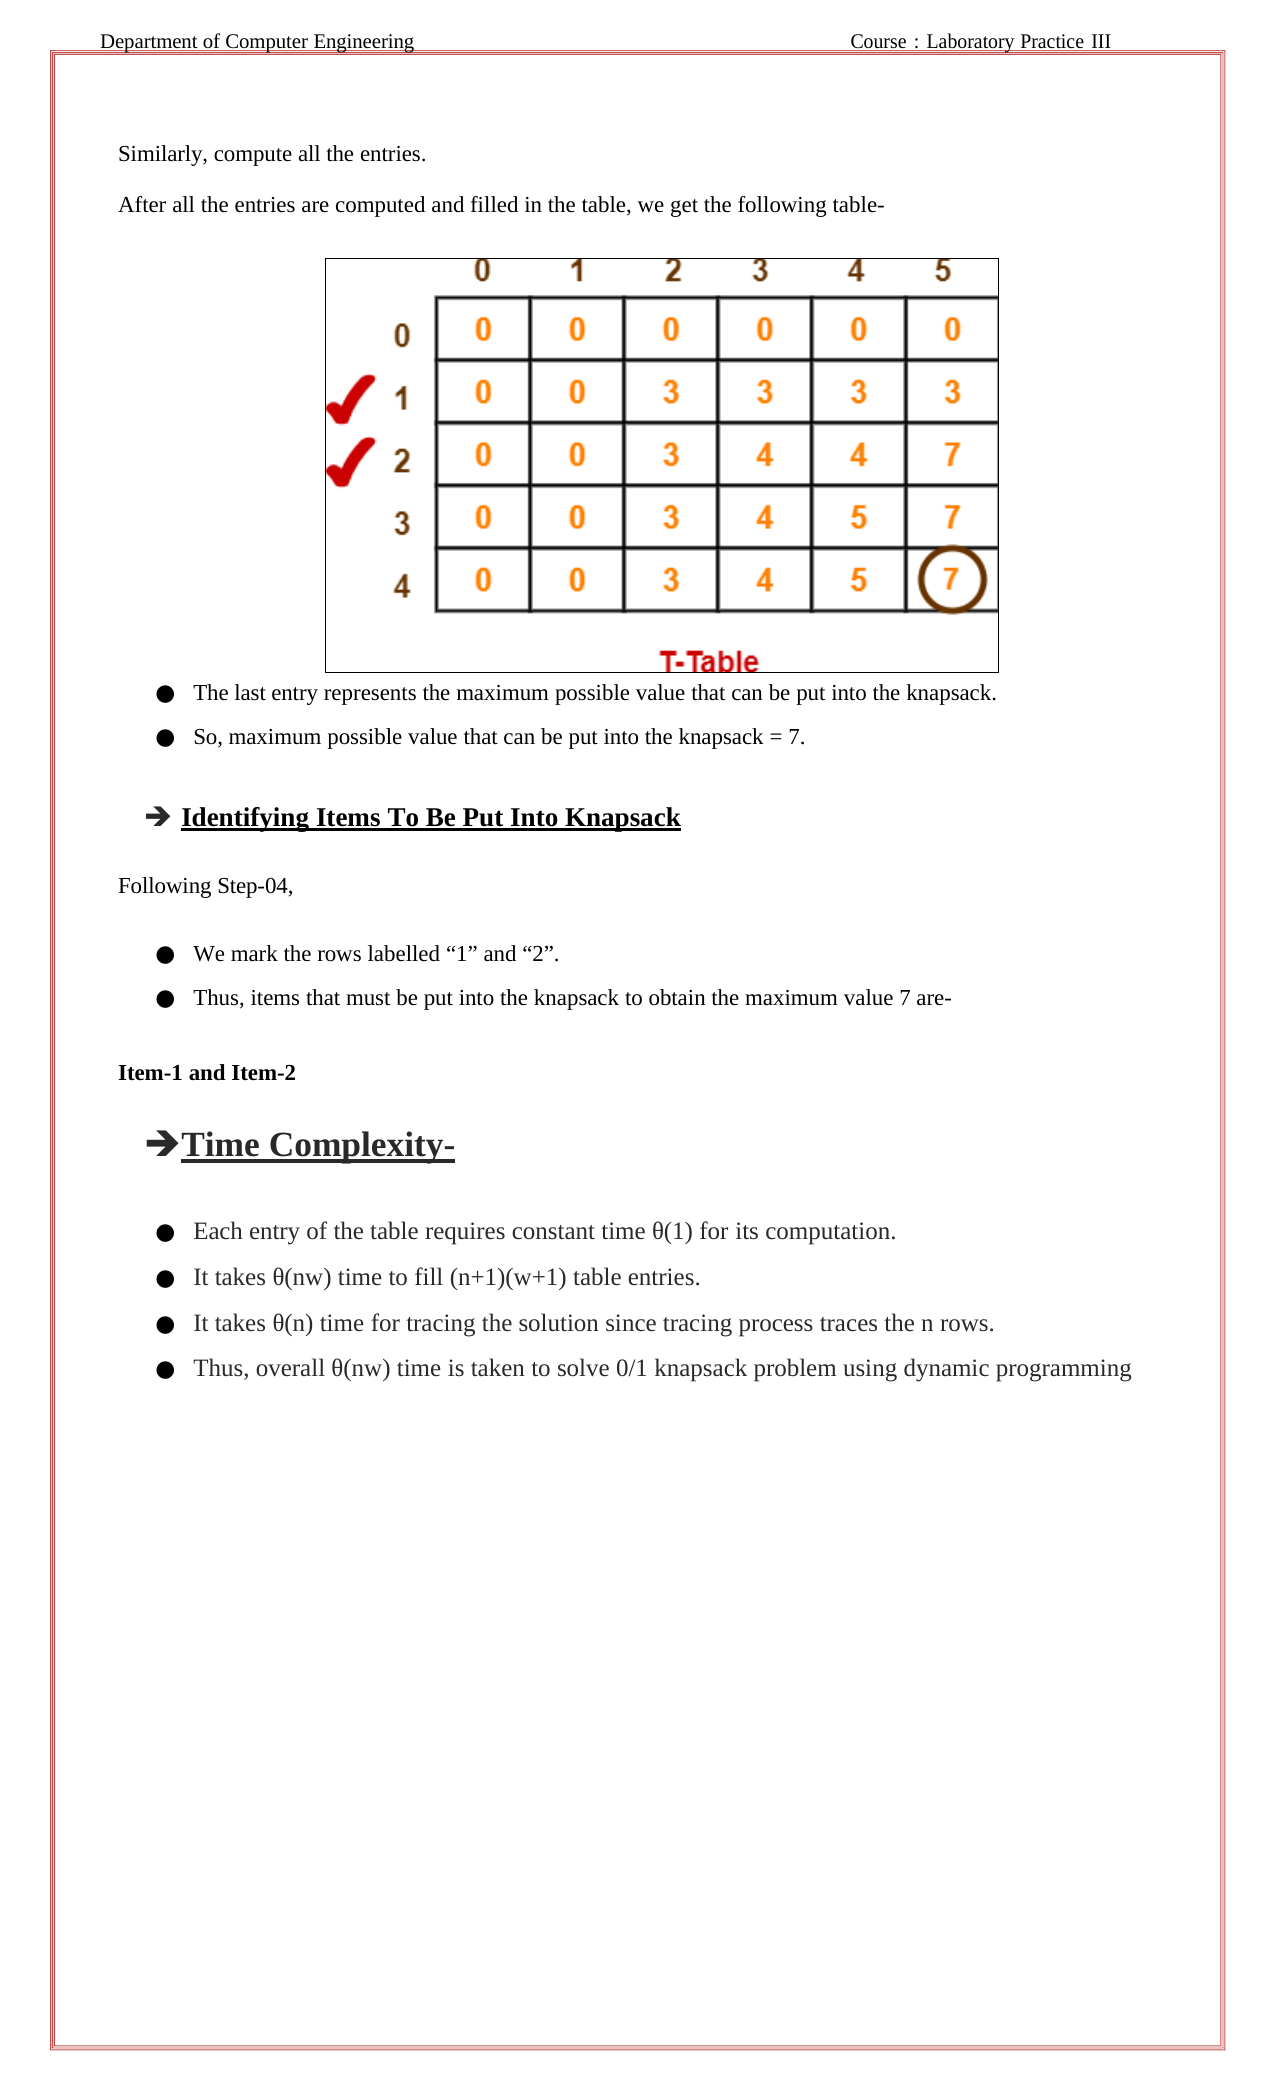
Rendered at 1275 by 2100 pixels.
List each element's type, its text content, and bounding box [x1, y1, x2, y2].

text After all the entries are computed and filled in the table, we get the following table- [118, 191, 1244, 217]
picture [326, 259, 998, 672]
list It takes θ(nw) time to fill (n+1)(w+1) table entries. [155, 1261, 1244, 1292]
list Thus, items that must be put into the knapsack to obtain the maximum value 7 are- [155, 981, 1244, 1012]
list We mark the rows labelled “1” and “2”. [155, 937, 1244, 968]
text Following Step-04, [118, 872, 1244, 898]
subtitle Identifying Items To Be Put Into Knapsack [143, 801, 1244, 832]
list So, maximum possible value that can be put into the knapsack = 7. [155, 720, 1244, 751]
text Similarly, compute all the entries. [118, 139, 1244, 166]
list Each entry of the table requires constant time θ(1) for its computation. [155, 1215, 1244, 1246]
subtitle Time Complexity- [143, 1123, 1244, 1164]
text Item-1 and Item-2 [118, 1059, 1244, 1086]
list It takes θ(n) time for tracing the solution since tracing process traces the n rows. [155, 1307, 1244, 1338]
list Thus, overall θ(nw) time is taken to solve 0/1 knapsack problem using dynamic programming [155, 1352, 1244, 1383]
list The last entry represents the maximum possible value that can be put into the knapsack. [155, 676, 1244, 707]
